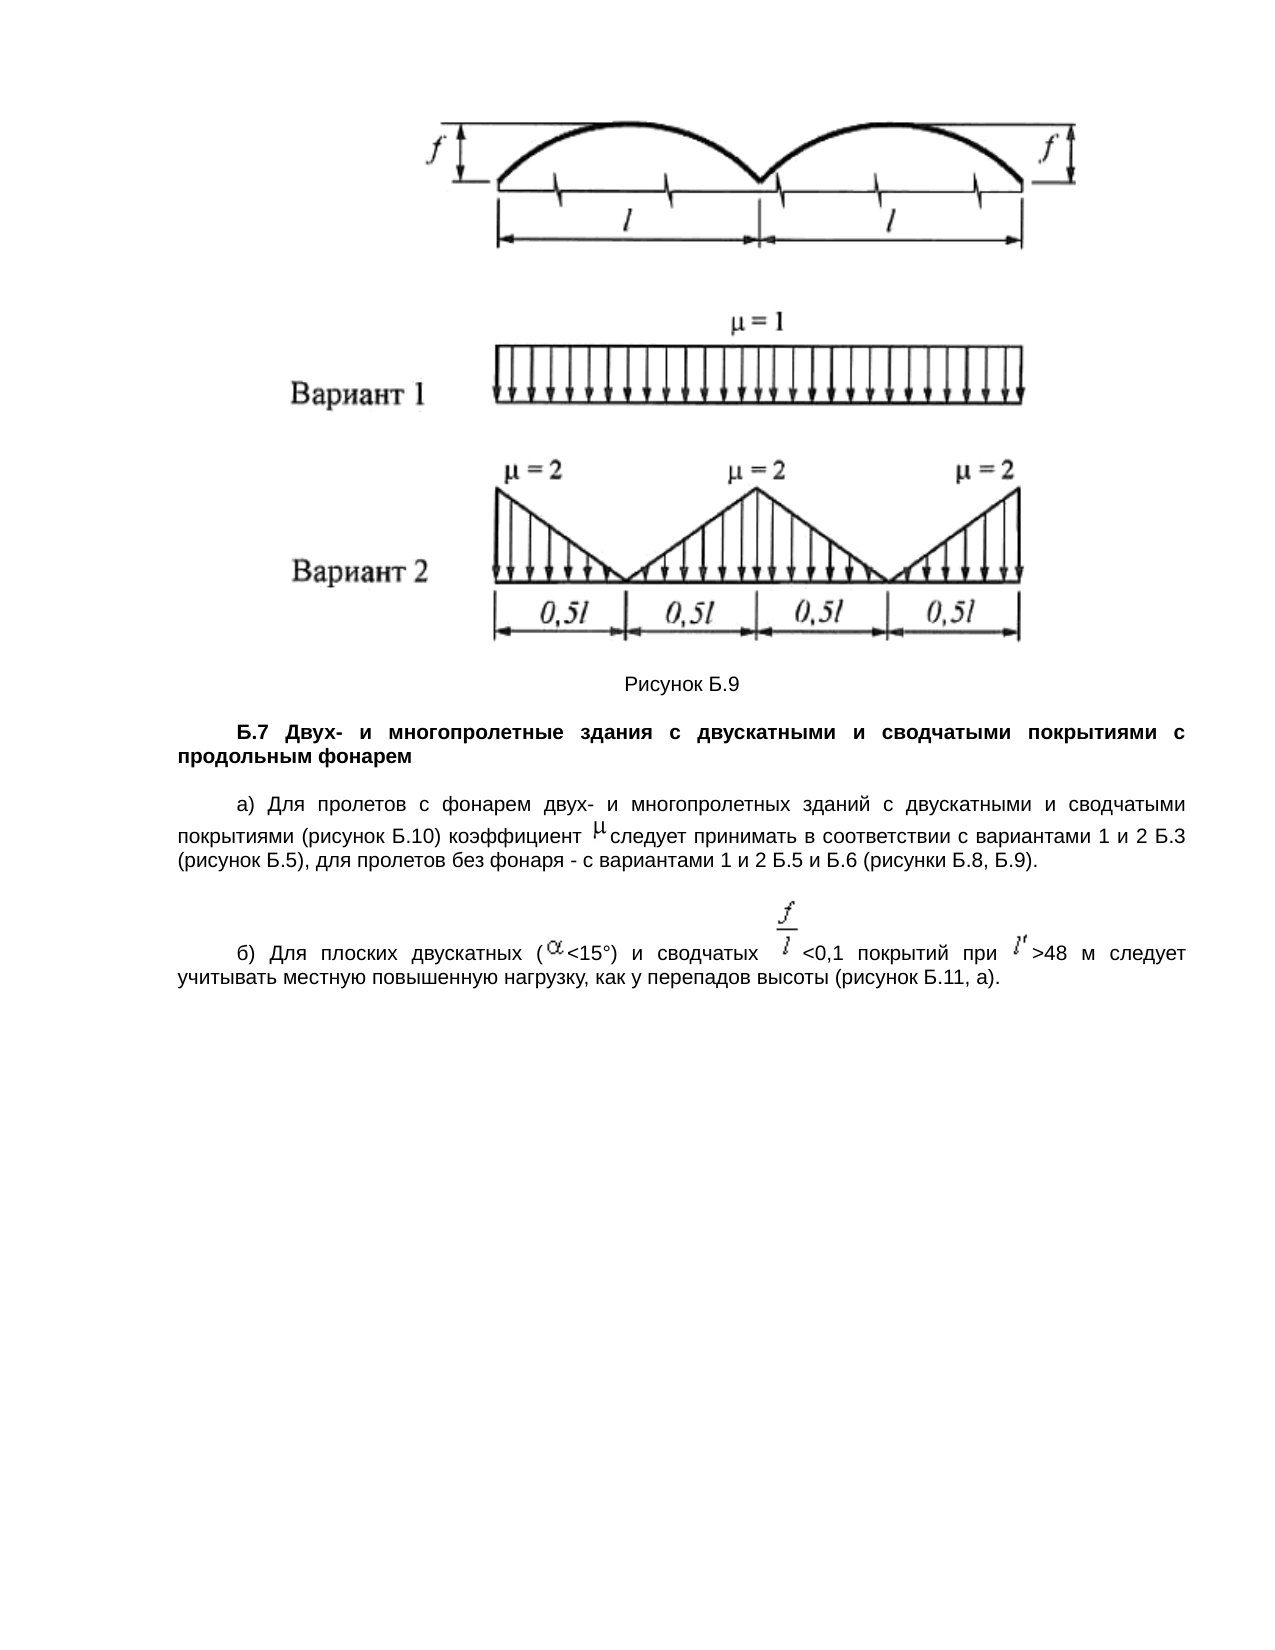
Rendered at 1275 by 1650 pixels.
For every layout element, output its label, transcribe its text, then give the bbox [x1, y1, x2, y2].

text б) Для плоских двускатных (<15°) и сводчатых <0,1 покрытий при >48 м следует учитывать местную повышенную нагрузку, как у перепадов высоты (рисунок Б.11, а). [177, 896, 1186, 988]
text Рисунок Б.9 [177, 672, 1186, 696]
picture [543, 936, 567, 961]
picture [289, 118, 1076, 644]
text Б.7 Двух- и многопролетные здания с двускатными и сводчатыми покрытиями с продольным фонарем [177, 720, 1186, 768]
picture [772, 896, 803, 961]
picture [589, 815, 610, 844]
text а) Для пролетов с фонарем двух- и многопролетных зданий с двускатными и сводчатыми покрытиями (рисунок Б.10) коэффициент следует принимать в соответствии с вариантами 1 и 2 Б.3 (рисунок Б.5), для пролетов без фонаря - с вариантами 1 и 2 Б.5 и Б.6 (рисунки Б.8, Б.9). [177, 792, 1186, 872]
picture [1011, 930, 1032, 961]
